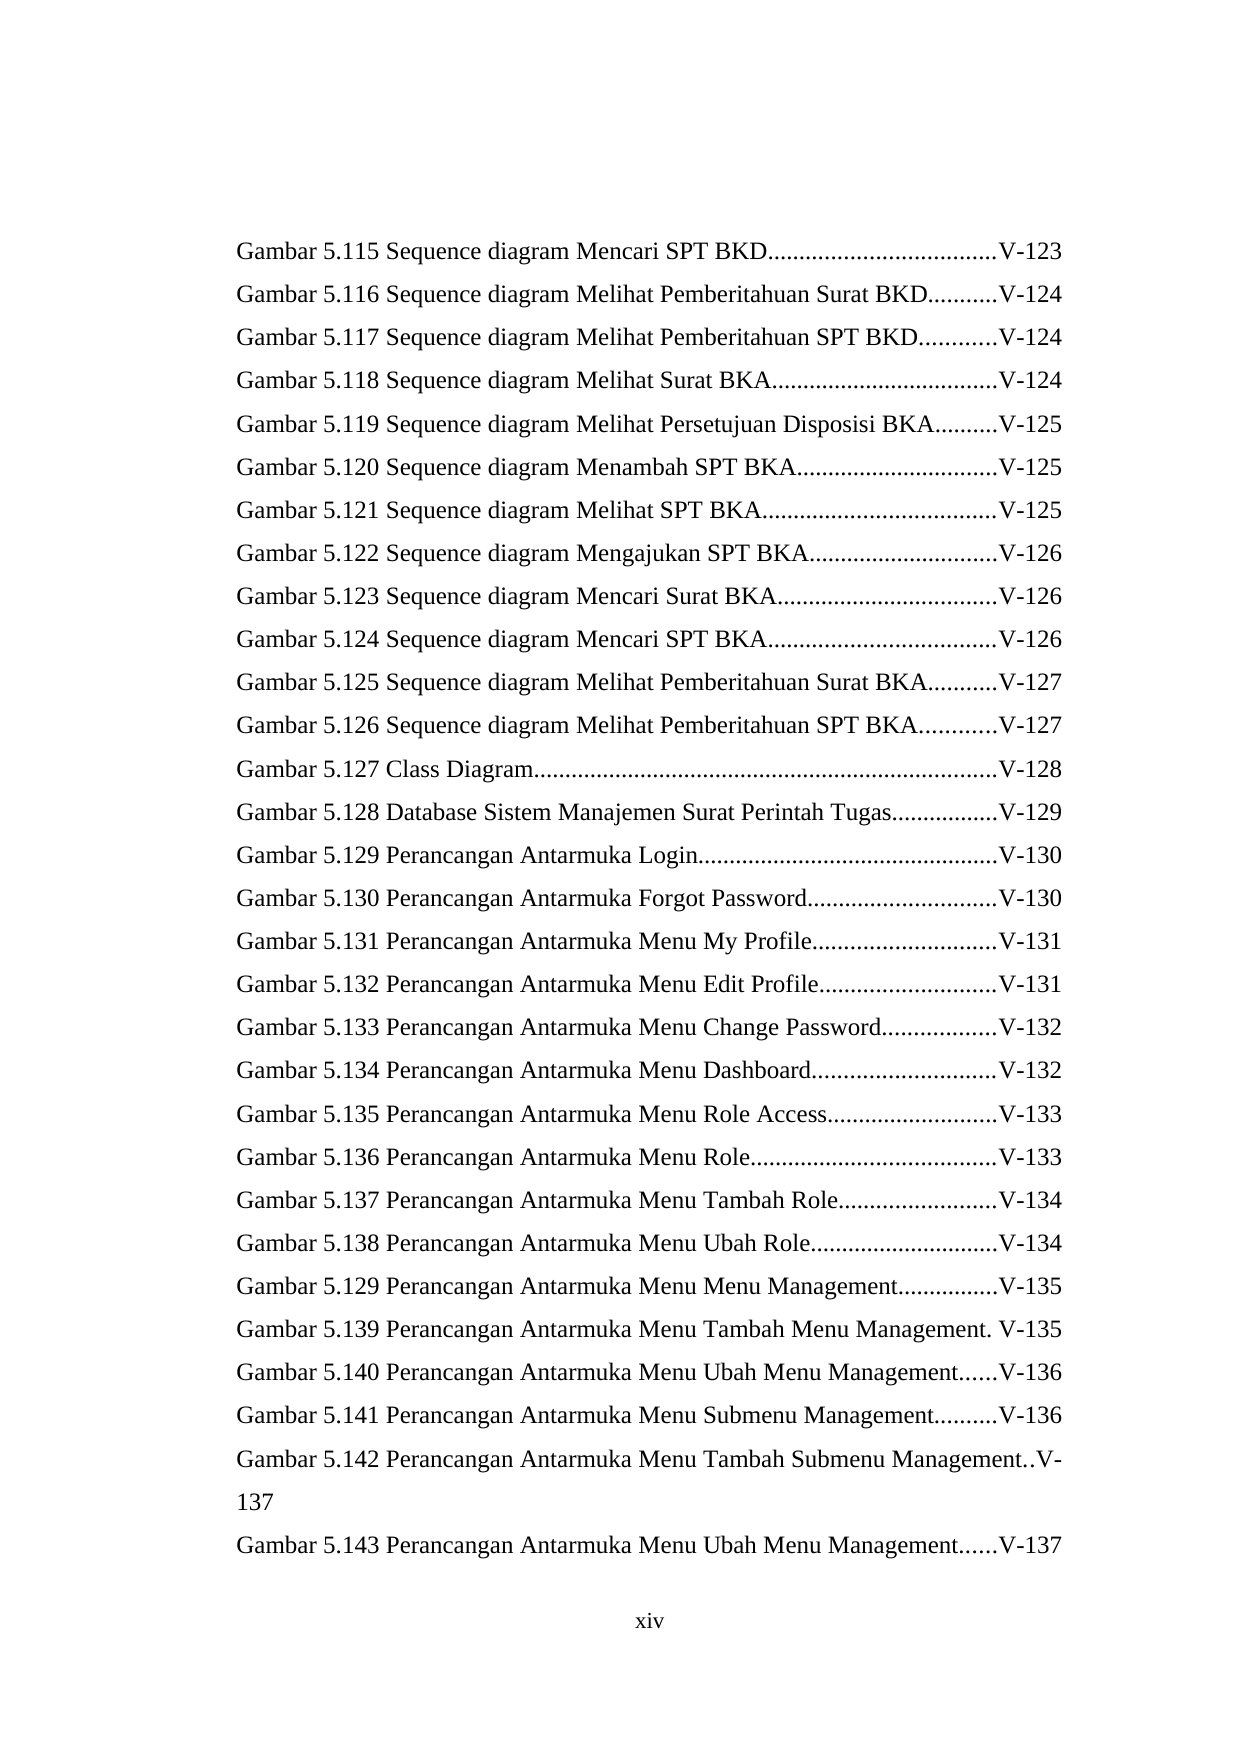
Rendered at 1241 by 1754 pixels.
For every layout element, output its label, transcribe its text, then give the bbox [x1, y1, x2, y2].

text Gambar 5.126 Sequence diagram Melihat Pemberitahuan SPT BKA V-127 [236, 711, 1063, 739]
text Gambar 5.135 Perancangan Antarmuka Menu Role Access V-133 [236, 1099, 1063, 1127]
text Gambar 5.136 Perancangan Antarmuka Menu Role V-133 [236, 1142, 1063, 1171]
text Gambar 5.142 Perancangan Antarmuka Menu Tambah Submenu Management V-137 [236, 1444, 1063, 1516]
text Gambar 5.143 Perancangan Antarmuka Menu Ubah Menu Management V-137 [236, 1530, 1063, 1559]
text Gambar 5.128 Database Sistem Manajemen Surat Perintah Tugas V-129 [236, 797, 1063, 826]
text Gambar 5.138 Perancangan Antarmuka Menu Ubah Role V-134 [236, 1228, 1063, 1257]
text Gambar 5.115 Sequence diagram Mencari SPT BKD V-123 [236, 236, 1063, 265]
text Gambar 5.140 Perancangan Antarmuka Menu Ubah Menu Management V-136 [236, 1357, 1063, 1386]
text Gambar 5.125 Sequence diagram Melihat Pemberitahuan Surat BKA V-127 [236, 667, 1063, 696]
text Gambar 5.134 Perancangan Antarmuka Menu Dashboard V-132 [236, 1056, 1063, 1084]
text Gambar 5.117 Sequence diagram Melihat Pemberitahuan SPT BKD V-124 [236, 322, 1063, 351]
text Gambar 5.131 Perancangan Antarmuka Menu My Profile V-131 [236, 926, 1063, 955]
text Gambar 5.137 Perancangan Antarmuka Menu Tambah Role V-134 [236, 1185, 1063, 1214]
text Gambar 5.127 Class Diagram V-128 [236, 754, 1063, 782]
text Gambar 5.132 Perancangan Antarmuka Menu Edit Profile V-131 [236, 969, 1063, 998]
text Gambar 5.129 Perancangan Antarmuka Menu Menu Management V-135 [236, 1271, 1063, 1300]
text Gambar 5.130 Perancangan Antarmuka Forgot Password V-130 [236, 883, 1063, 912]
text Gambar 5.120 Sequence diagram Menambah SPT BKA V-125 [236, 452, 1063, 481]
text Gambar 5.141 Perancangan Antarmuka Menu Submenu Management V-136 [236, 1401, 1063, 1429]
text Gambar 5.116 Sequence diagram Melihat Pemberitahuan Surat BKD V-124 [236, 279, 1063, 308]
text Gambar 5.139 Perancangan Antarmuka Menu Tambah Menu Management V-135 [236, 1314, 1063, 1343]
text Gambar 5.133 Perancangan Antarmuka Menu Change Password V-132 [236, 1012, 1063, 1041]
text Gambar 5.121 Sequence diagram Melihat SPT BKA V-125 [236, 495, 1063, 524]
text Gambar 5.123 Sequence diagram Mencari Surat BKA V-126 [236, 581, 1063, 610]
text Gambar 5.118 Sequence diagram Melihat Surat BKA V-124 [236, 366, 1063, 394]
text Gambar 5.122 Sequence diagram Mengajukan SPT BKA V-126 [236, 538, 1063, 567]
text Gambar 5.119 Sequence diagram Melihat Persetujuan Disposisi BKA V-125 [236, 409, 1063, 437]
text Gambar 5.129 Perancangan Antarmuka Login V-130 [236, 840, 1063, 869]
text Gambar 5.124 Sequence diagram Mencari SPT BKA V-126 [236, 624, 1063, 653]
